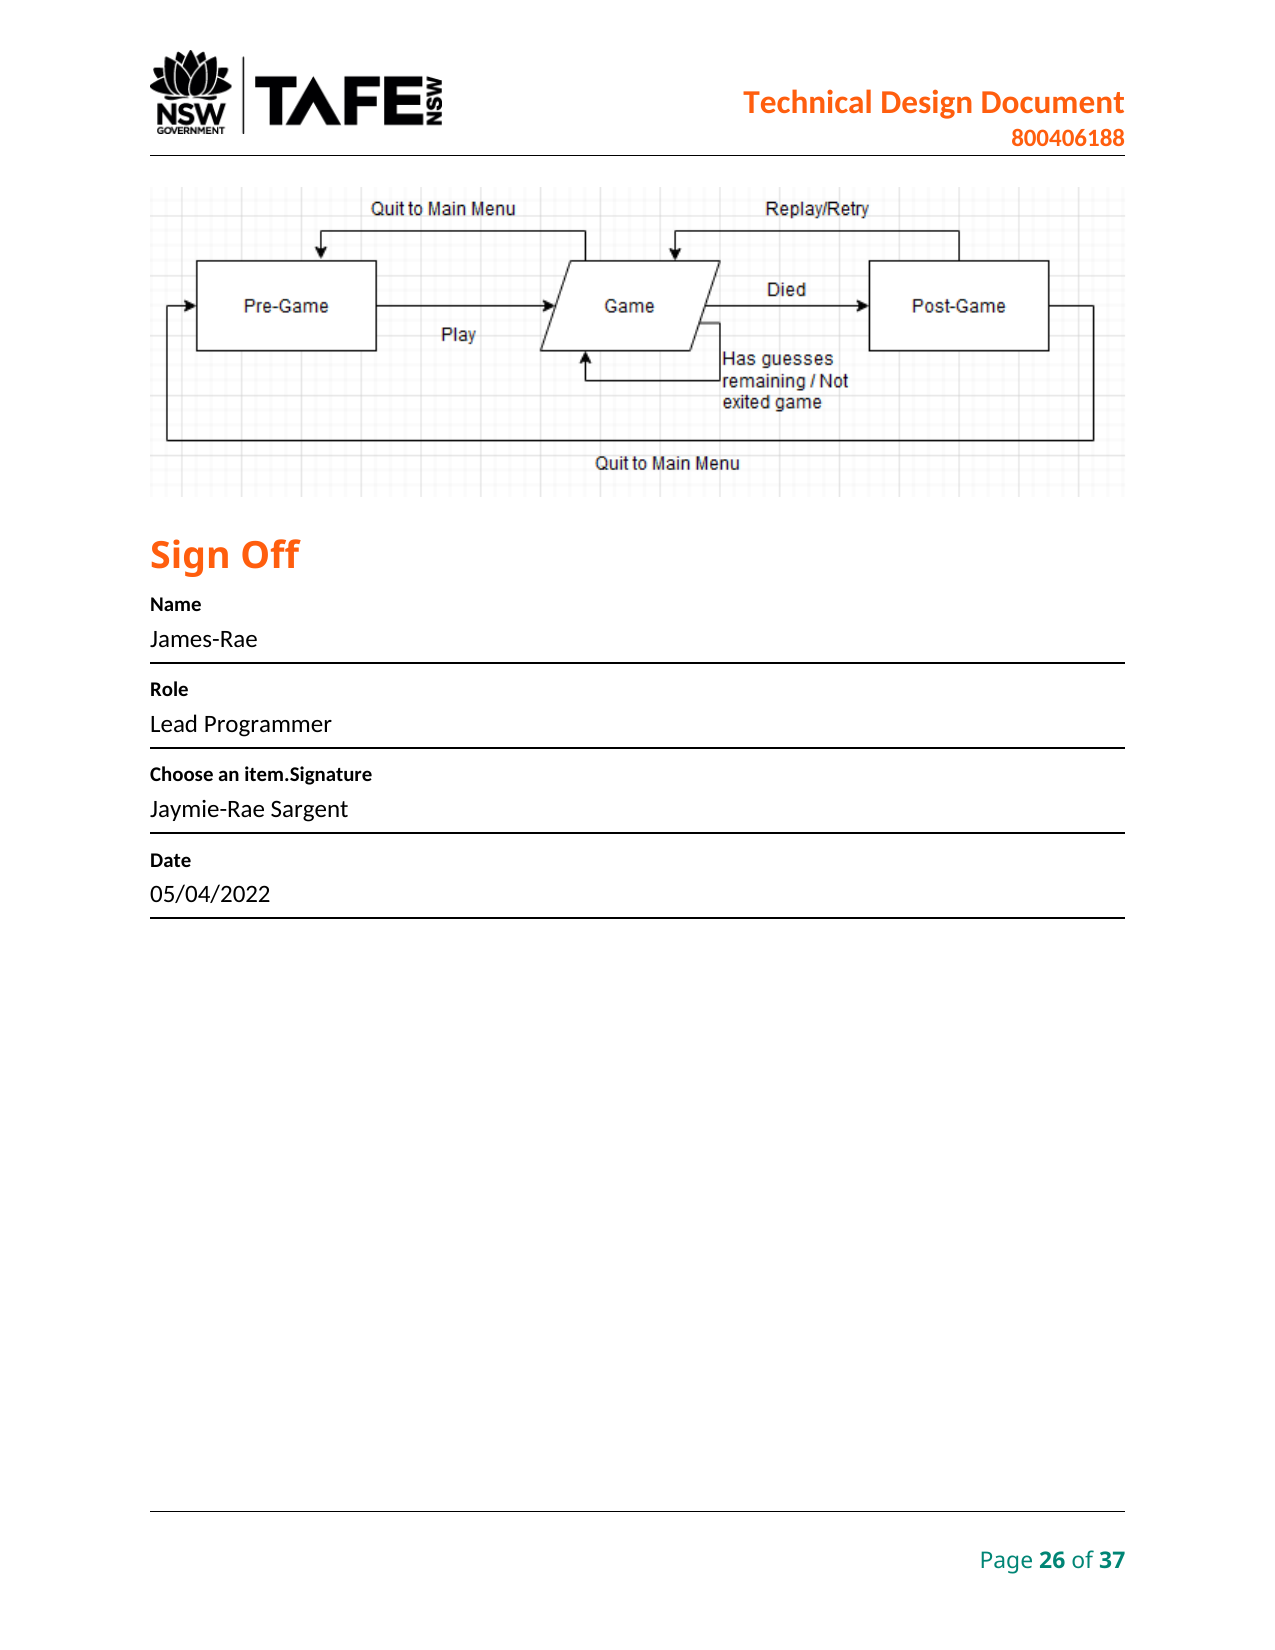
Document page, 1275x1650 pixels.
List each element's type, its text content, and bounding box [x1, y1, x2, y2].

title Role [150, 677, 1125, 702]
picture [150, 50, 442, 134]
picture [150, 187, 1125, 497]
subtitle Sign Off [150, 528, 1125, 579]
title Signature [150, 762, 1125, 787]
title Date [150, 847, 1125, 872]
title Name [150, 591, 1125, 617]
text Jaymie-Rae Sargent [150, 793, 1125, 832]
